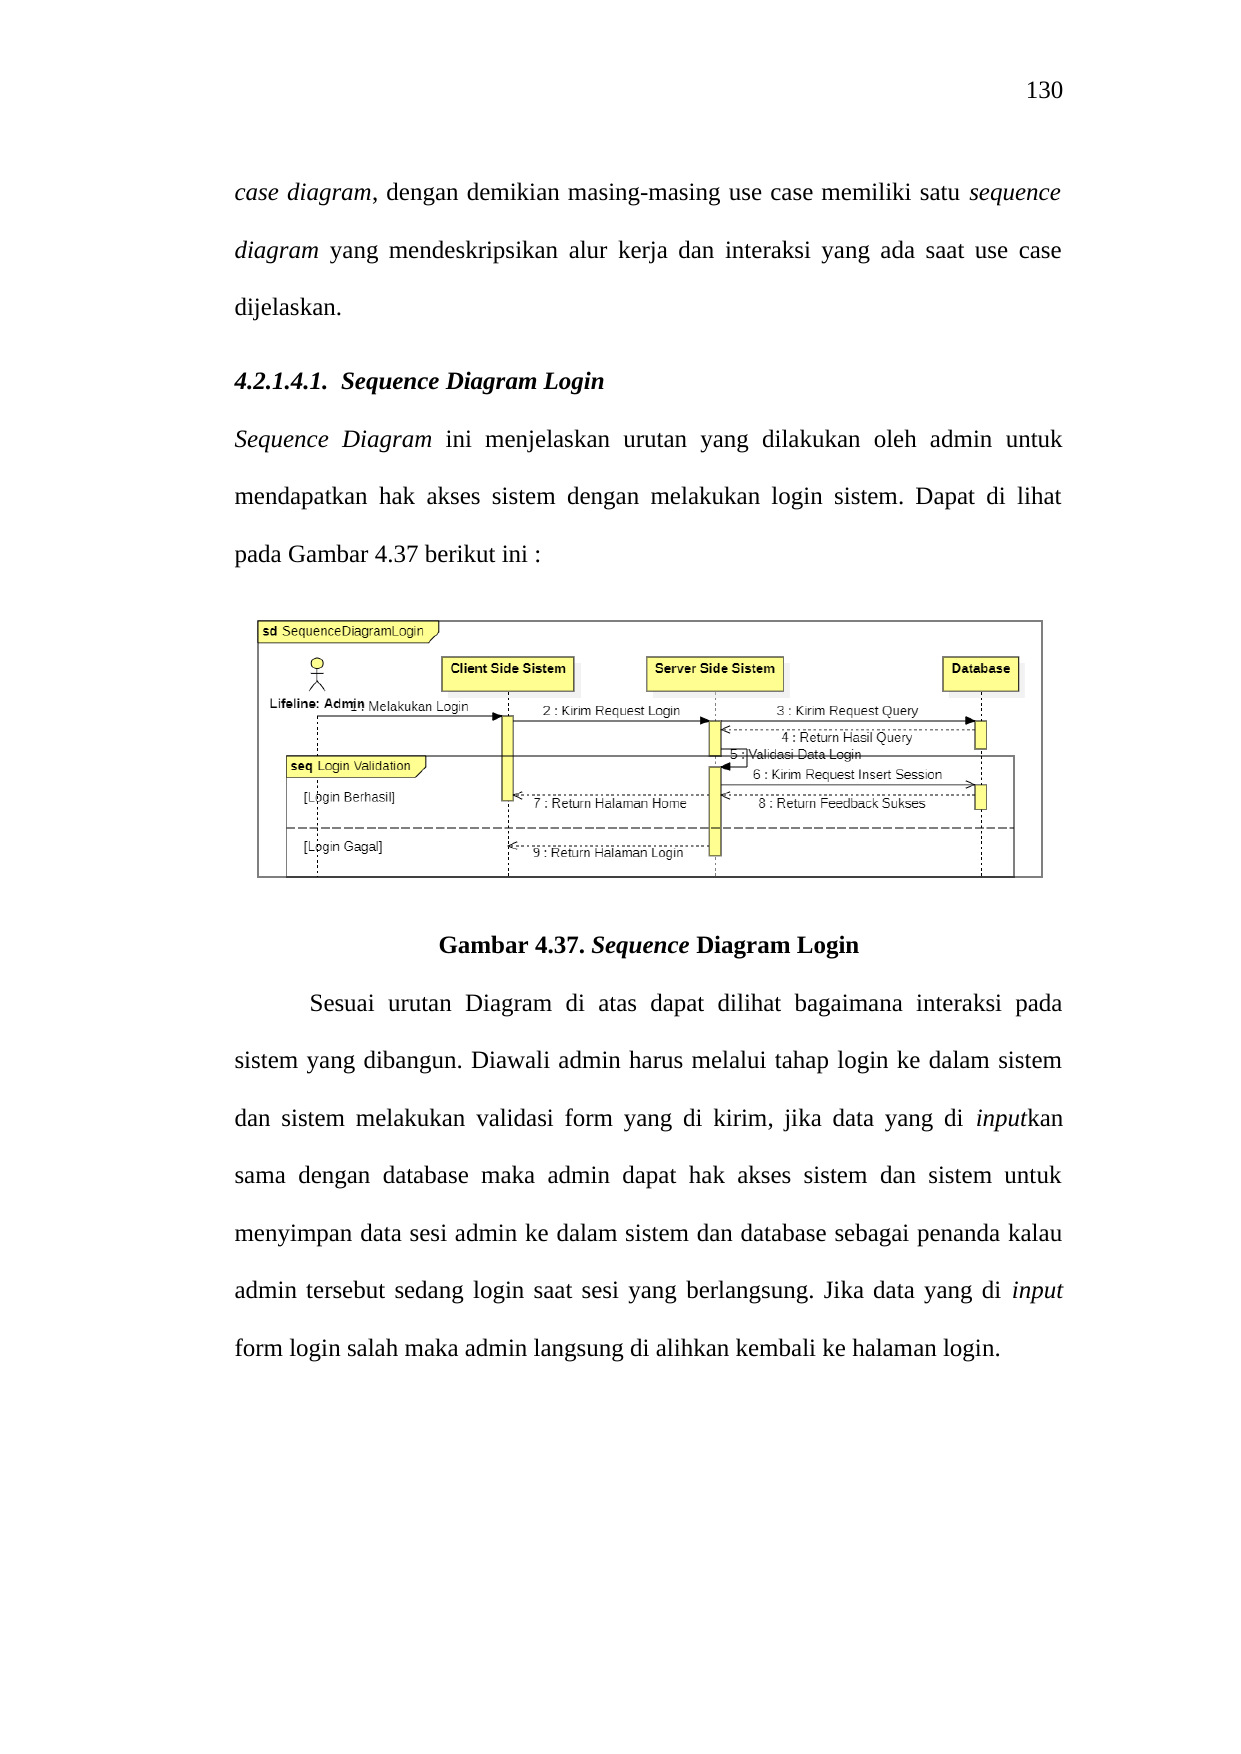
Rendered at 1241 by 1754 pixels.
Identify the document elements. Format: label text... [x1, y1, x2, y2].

picture [249, 613, 1049, 886]
subtitle Sequence Diagram Login [234, 366, 1063, 395]
text Sesuai urutan Diagram di atas dapat dilihat bagaimana interaksi pada sistem yang dibangun. Diawali admin harus melalui tahap login ke dalam sistem dan sistem melakukan validasi form yang di kirim, jika data yang di inputkan sama dengan database maka admin dapat hak akses sistem dan sistem untuk menyimpan data sesi admin ke dalam sistem dan database sebagai penanda kalau admin tersebut sedang login saat sesi yang berlangsung. Jika data yang di input form login salah maka admin langsung di alihkan kembali ke halaman login. [234, 988, 1063, 1362]
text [234, 177, 1063, 321]
